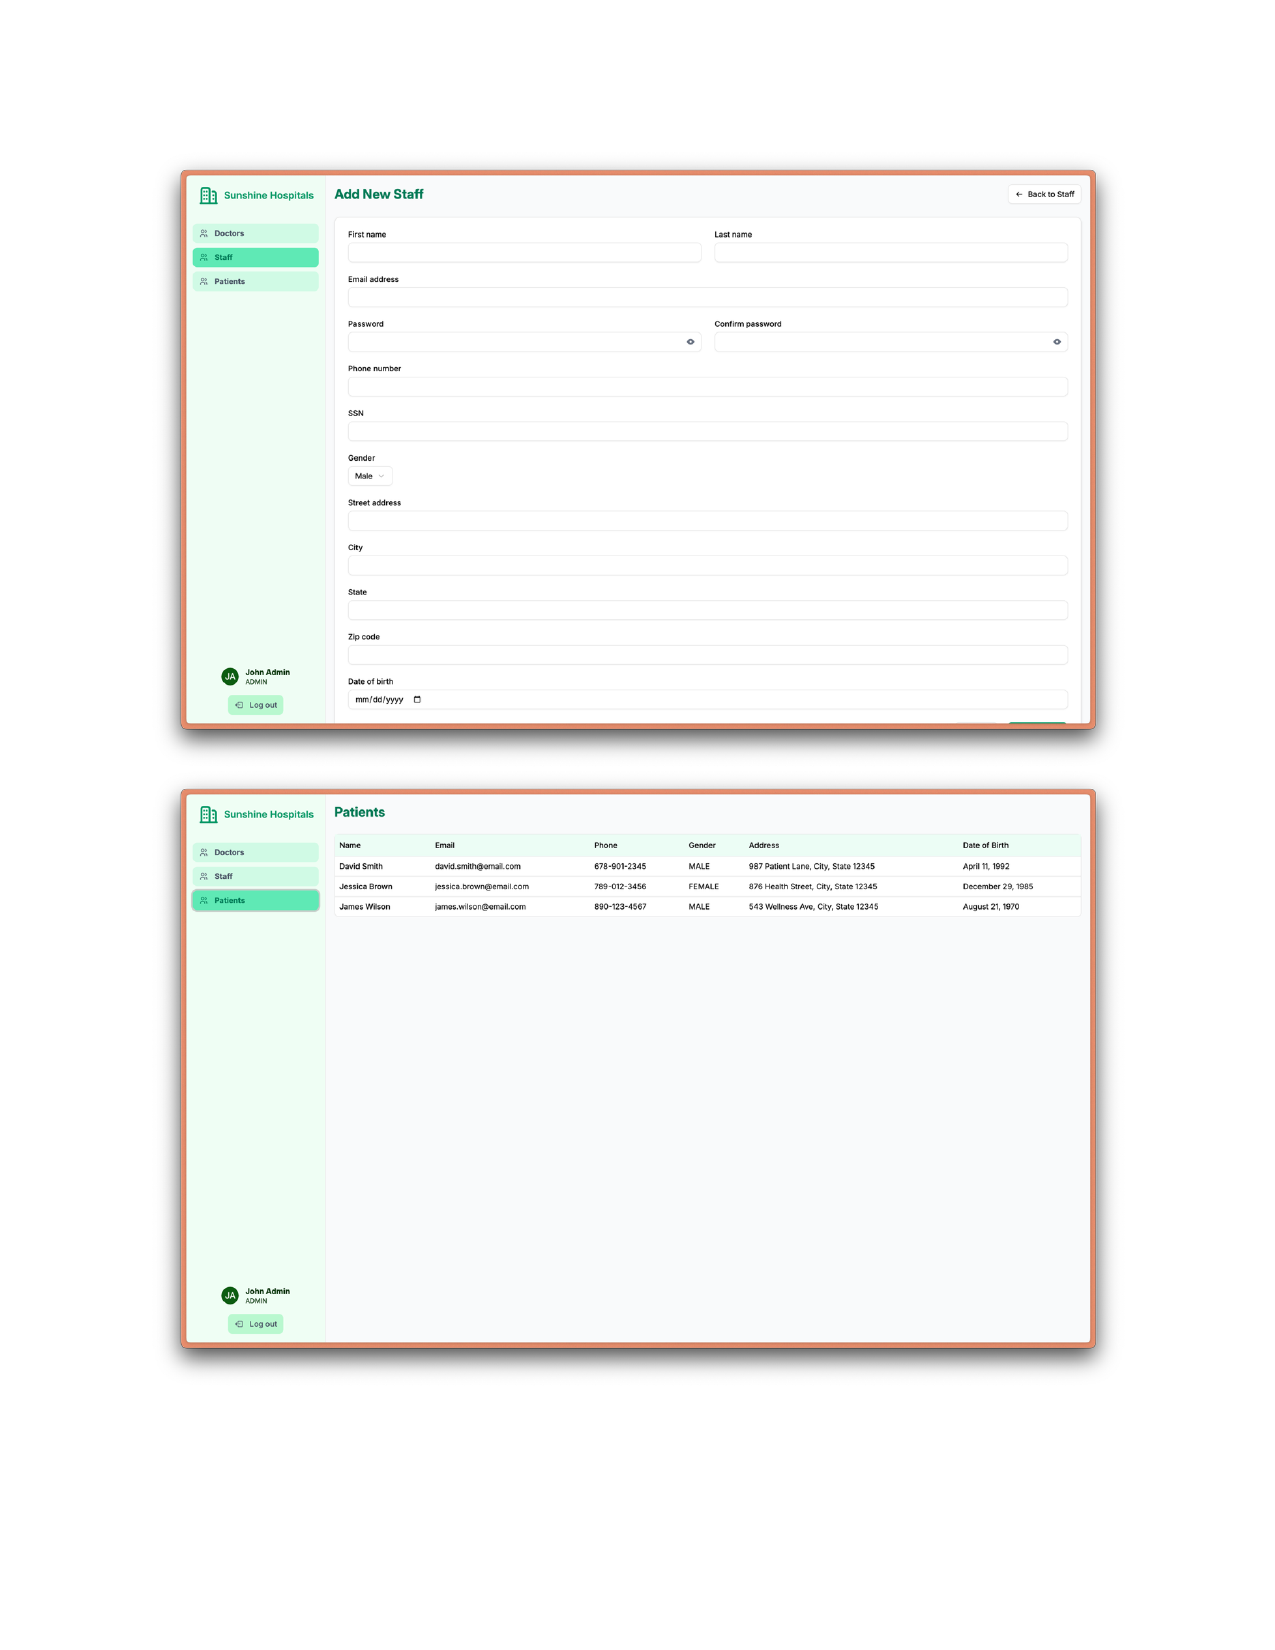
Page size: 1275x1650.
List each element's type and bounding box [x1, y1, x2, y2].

picture [150, 150, 1125, 1388]
